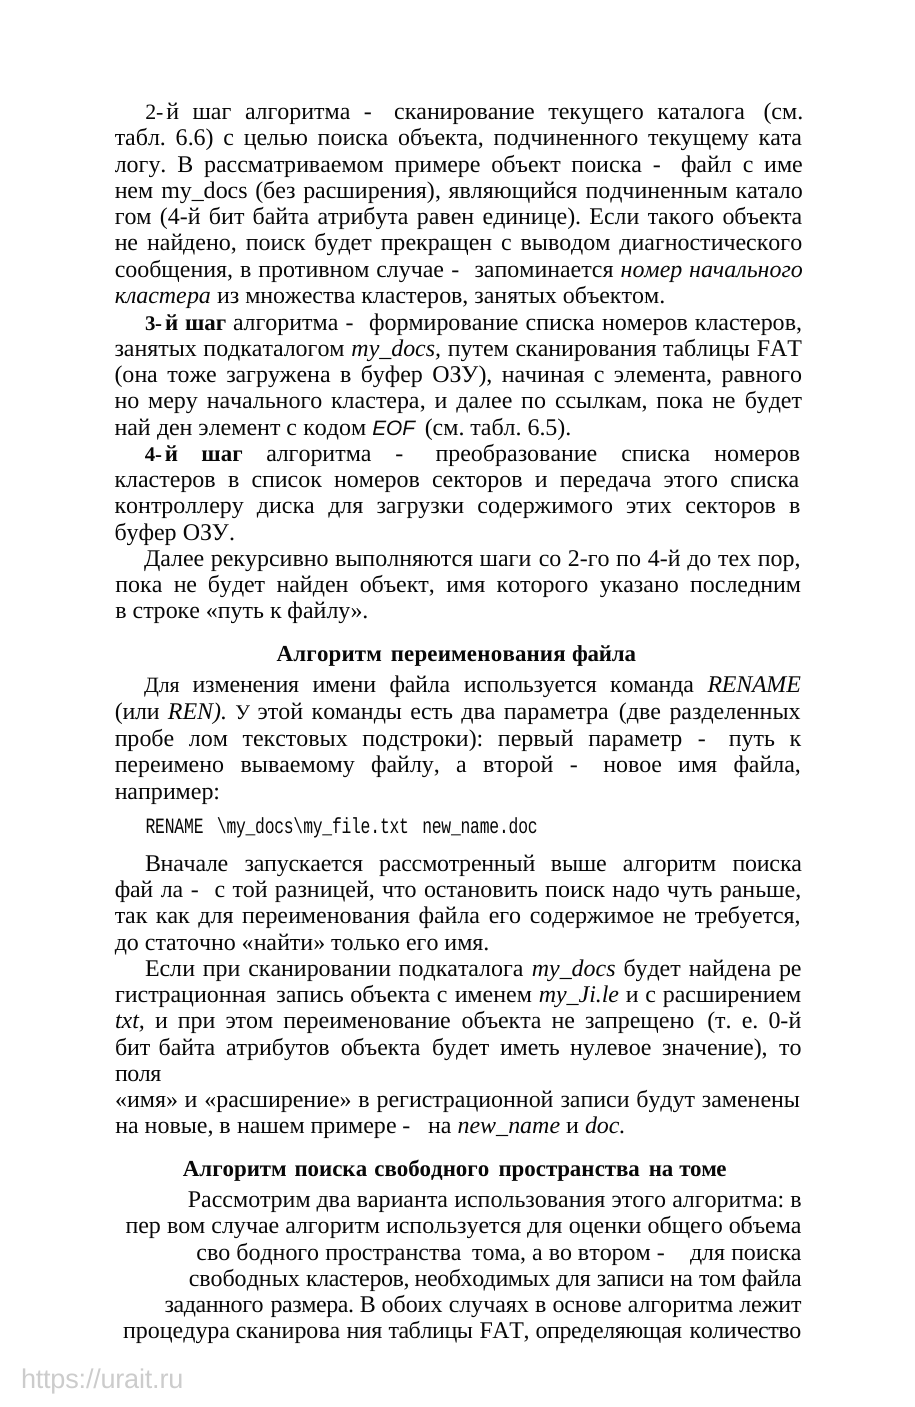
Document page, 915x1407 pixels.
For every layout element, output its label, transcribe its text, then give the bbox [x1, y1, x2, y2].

text Вначале запускается рассмотренный выше алгоритм поиска фай­ ла - с той разницей, что остановить поиск надо чуть раньше, так как для переименования файла его содержимое не требуется, до­ статочно «найти» только его имя. [114, 850, 802, 955]
text RENAМE \my_docs\my_file.txt new_name.doc [145, 815, 817, 840]
list й шаг алгоритма - преобразование списка номеров кластеров в список номеров секторов и передача этого списка контроллеру диска для загрузки содержимого этих секторов в буфер ОЗУ. [114, 440, 800, 545]
text Если при сканировании подкаталога ту_docs будет найдена ре­ гистрационная запись объекта с именем ту_Ji.le и с расширением txt, и при этом переименование объекта не запрещено (т. е. 0-й бит байта атрибутов объекта будет иметь нулевое значение), то поля [115, 955, 802, 1086]
list й шаг алгоритма - формирование списка номеров кластеров, занятых подкаталогом my_docs, путем сканирования таблицы FAT (она тоже загружена в буфер ОЗУ), начиная с элемента, равного но­ меру начального кластера, и далее по ссылкам, пока не будет най­ ден элемент с кодом EOF (см. табл. 6.5). [114, 309, 802, 440]
text «имя» и «расширение» в регистрационной записи будут заменены на новые, в нашем примере - на new_пате и doc. [115, 1087, 800, 1139]
text Далее рекурсивно выполняются шаги со 2-го по 4-й до тех пор, пока не будет найден объект, имя которого указано последним в строке «путь к файлу». [115, 545, 801, 624]
list й шаг алгоритма - сканирование текущего каталога (см. табл. 6.6) с целью поиска объекта, подчиненного текущему ката­ логу. В рассматриваемом примере объект поиска - файл с име­ нем my_docs (без расширения), являющийся подчиненным катало­ гом (4-й бит байта атрибута равен единице). Если такого объекта не найдено, поиск будет прекращен с выводом диагностического сообщения, в противном случае - запоминается номер начального кластера из множества кластеров, занятых объектом. [114, 99, 803, 308]
text Для изменения имени файла используется команда RENAМE (или REN). У этой команды есть два параметра (две разделенных пробе­ лом текстовых подстроки): первый параметр - путь к переимено­ вываемому файлу, а второй - новое имя файла, например: [114, 672, 801, 804]
text Алгоритм переименования файла [276, 640, 817, 666]
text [115, 1187, 801, 1344]
text Алгоритм поиска свободного пространства на томе [183, 1155, 817, 1181]
